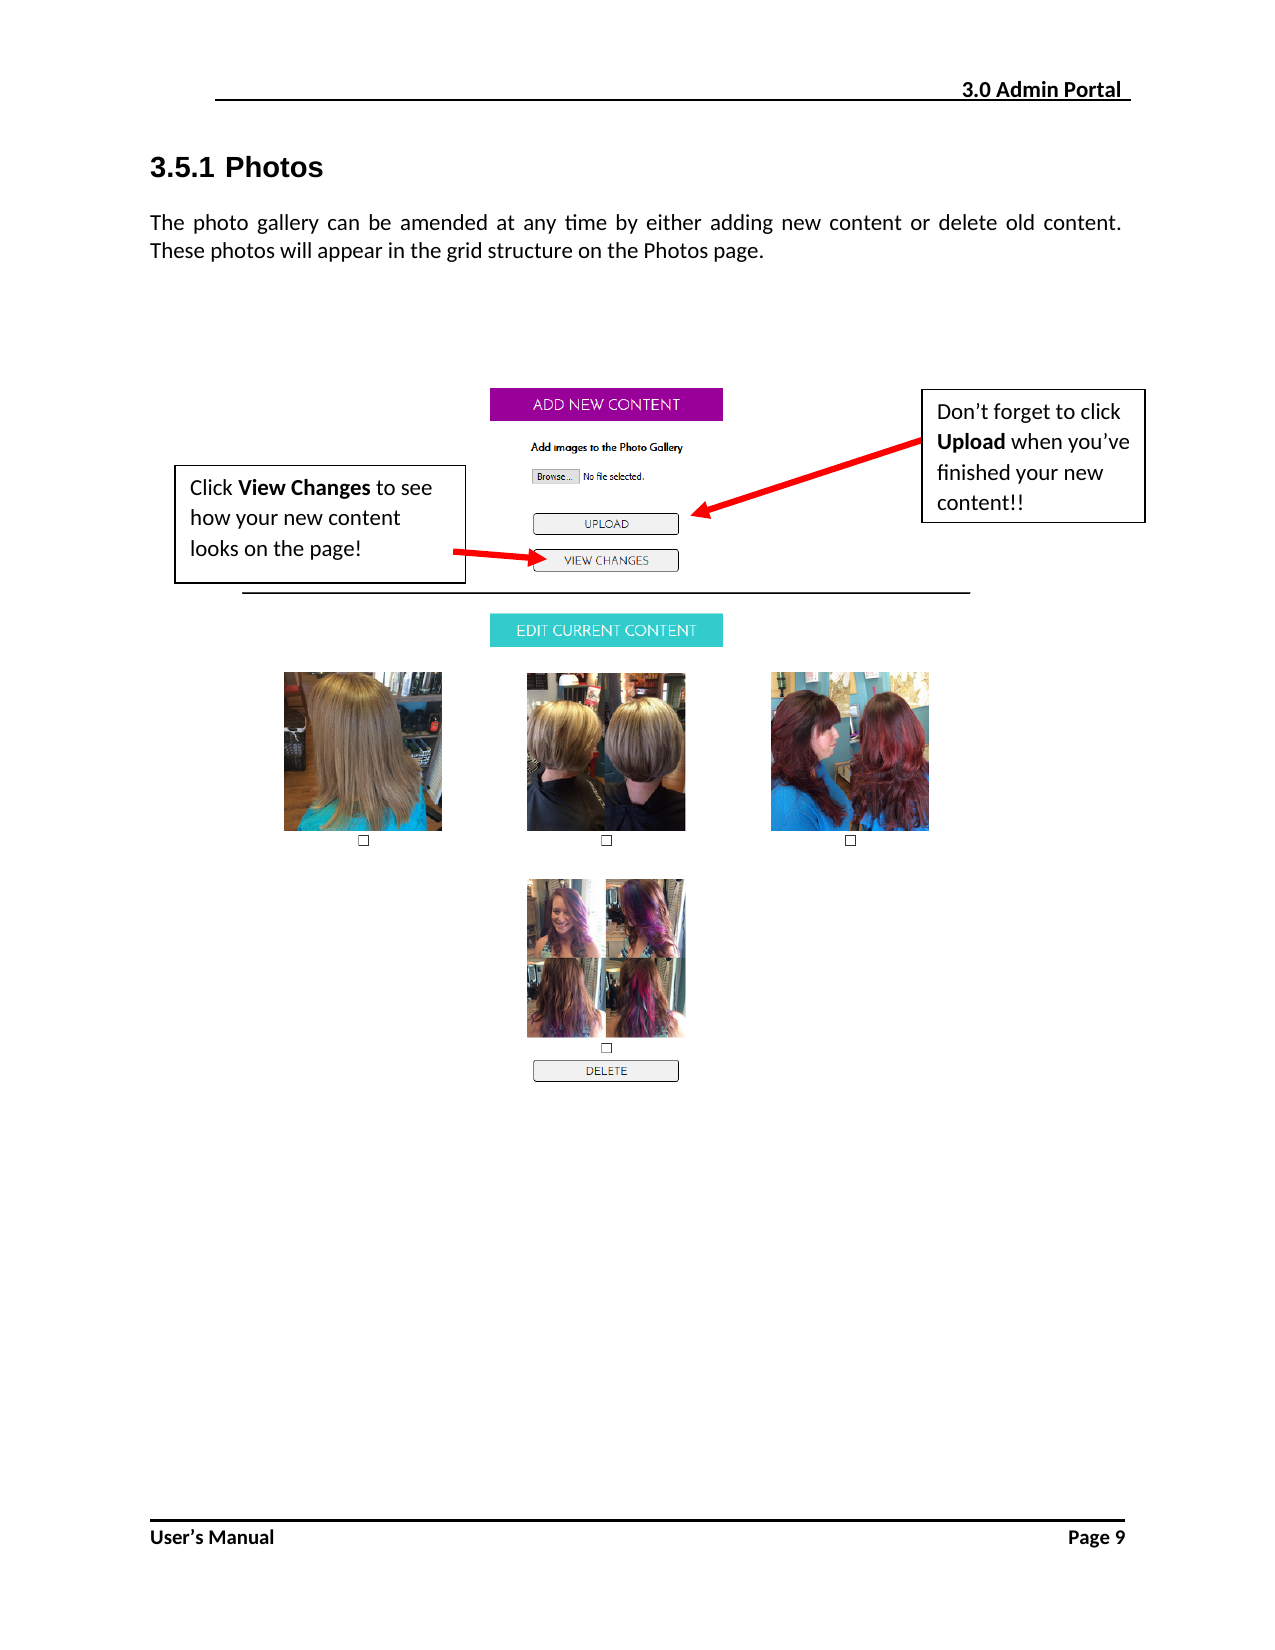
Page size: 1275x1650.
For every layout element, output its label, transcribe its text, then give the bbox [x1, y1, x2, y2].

list 3.5.1 Photos [150, 150, 1125, 183]
list The photo gallery can be amended at any time by either adding new content or delete old content. These photos will appear in the grid structure on the Photos page. [150, 208, 1125, 264]
